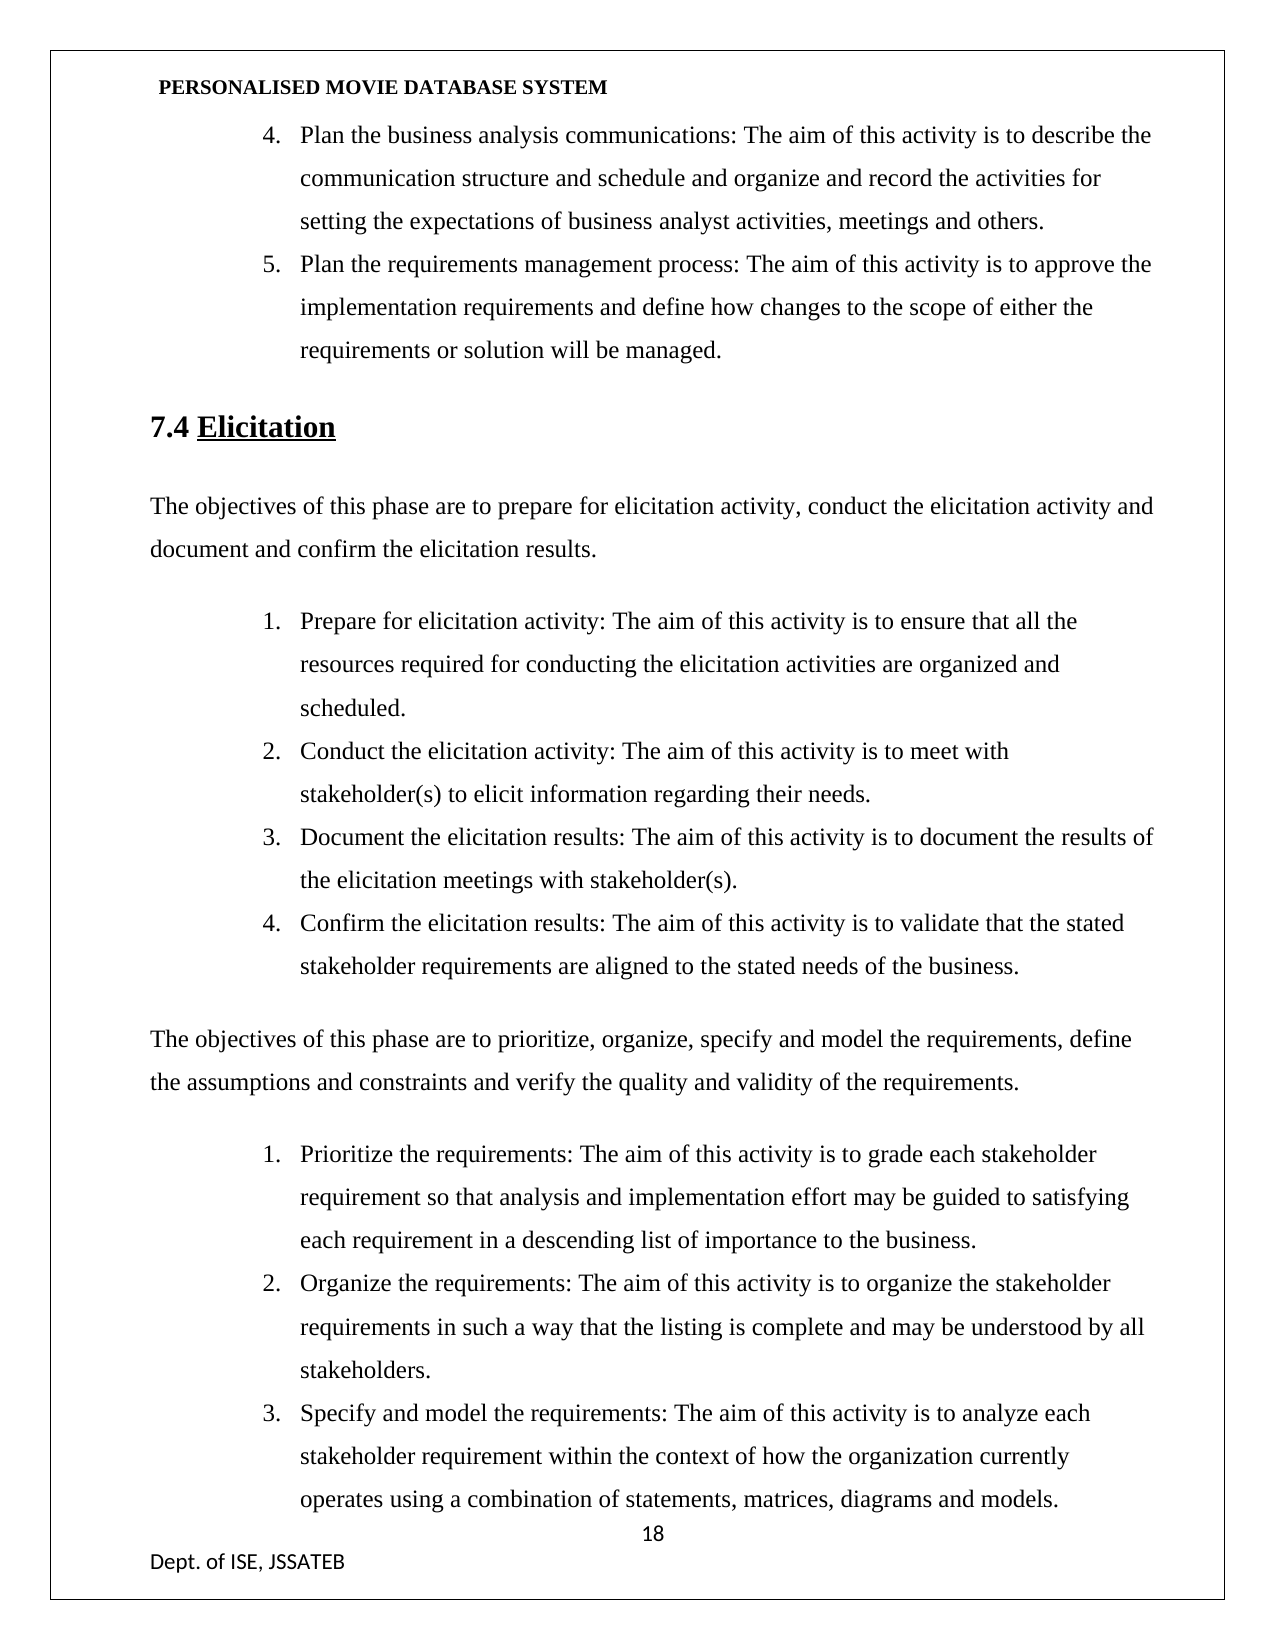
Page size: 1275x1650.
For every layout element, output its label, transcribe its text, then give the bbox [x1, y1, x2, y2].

list Prioritize the requirements: The aim of this activity is to grade each stakeholder requirement so that analysis and implementation effort may be guided to satisfying each requirement in a descending list of importance to the business. [262, 1139, 1155, 1254]
list Confirm the elicitation results: The aim of this activity is to validate that the stated stakeholder requirements are aligned to the stated needs of the business. [262, 908, 1155, 980]
list Prepare for elicitation activity: The aim of this activity is to ensure that all the resources required for conducting the elicitation activities are organized and scheduled. [262, 606, 1155, 721]
subtitle 7.4 Elicitation [150, 408, 1155, 444]
list Specify and model the requirements: The aim of this activity is to analyze each stakeholder requirement within the context of how the organization currently operates using a combination of statements, matrices, diagrams and models. [262, 1398, 1155, 1513]
list Plan the requirements management process: The aim of this activity is to approve the implementation requirements and define how changes to the scope of either the requirements or solution will be managed. [262, 249, 1155, 364]
list Plan the business analysis communications: The aim of this activity is to describe the communication structure and schedule and organize and record the activities for setting the expectations of business analyst activities, meetings and others. [262, 120, 1155, 235]
text The objectives of this phase are to prepare for elicitation activity, conduct the elicitation activity and document and confirm the elicitation results. [150, 491, 1155, 563]
text The objectives of this phase are to prioritize, organize, specify and model the requirements, define the assumptions and constraints and verify the quality and validity of the requirements. [150, 1024, 1155, 1096]
list Document the elicitation results: The aim of this activity is to document the results of the elicitation meetings with stakeholder(s). [262, 822, 1155, 894]
list Organize the requirements: The aim of this activity is to organize the stakeholder requirements in such a way that the listing is complete and may be understood by all stakeholders. [262, 1268, 1155, 1383]
list Conduct the elicitation activity: The aim of this activity is to meet with stakeholder(s) to elicit information regarding their needs. [262, 736, 1155, 808]
